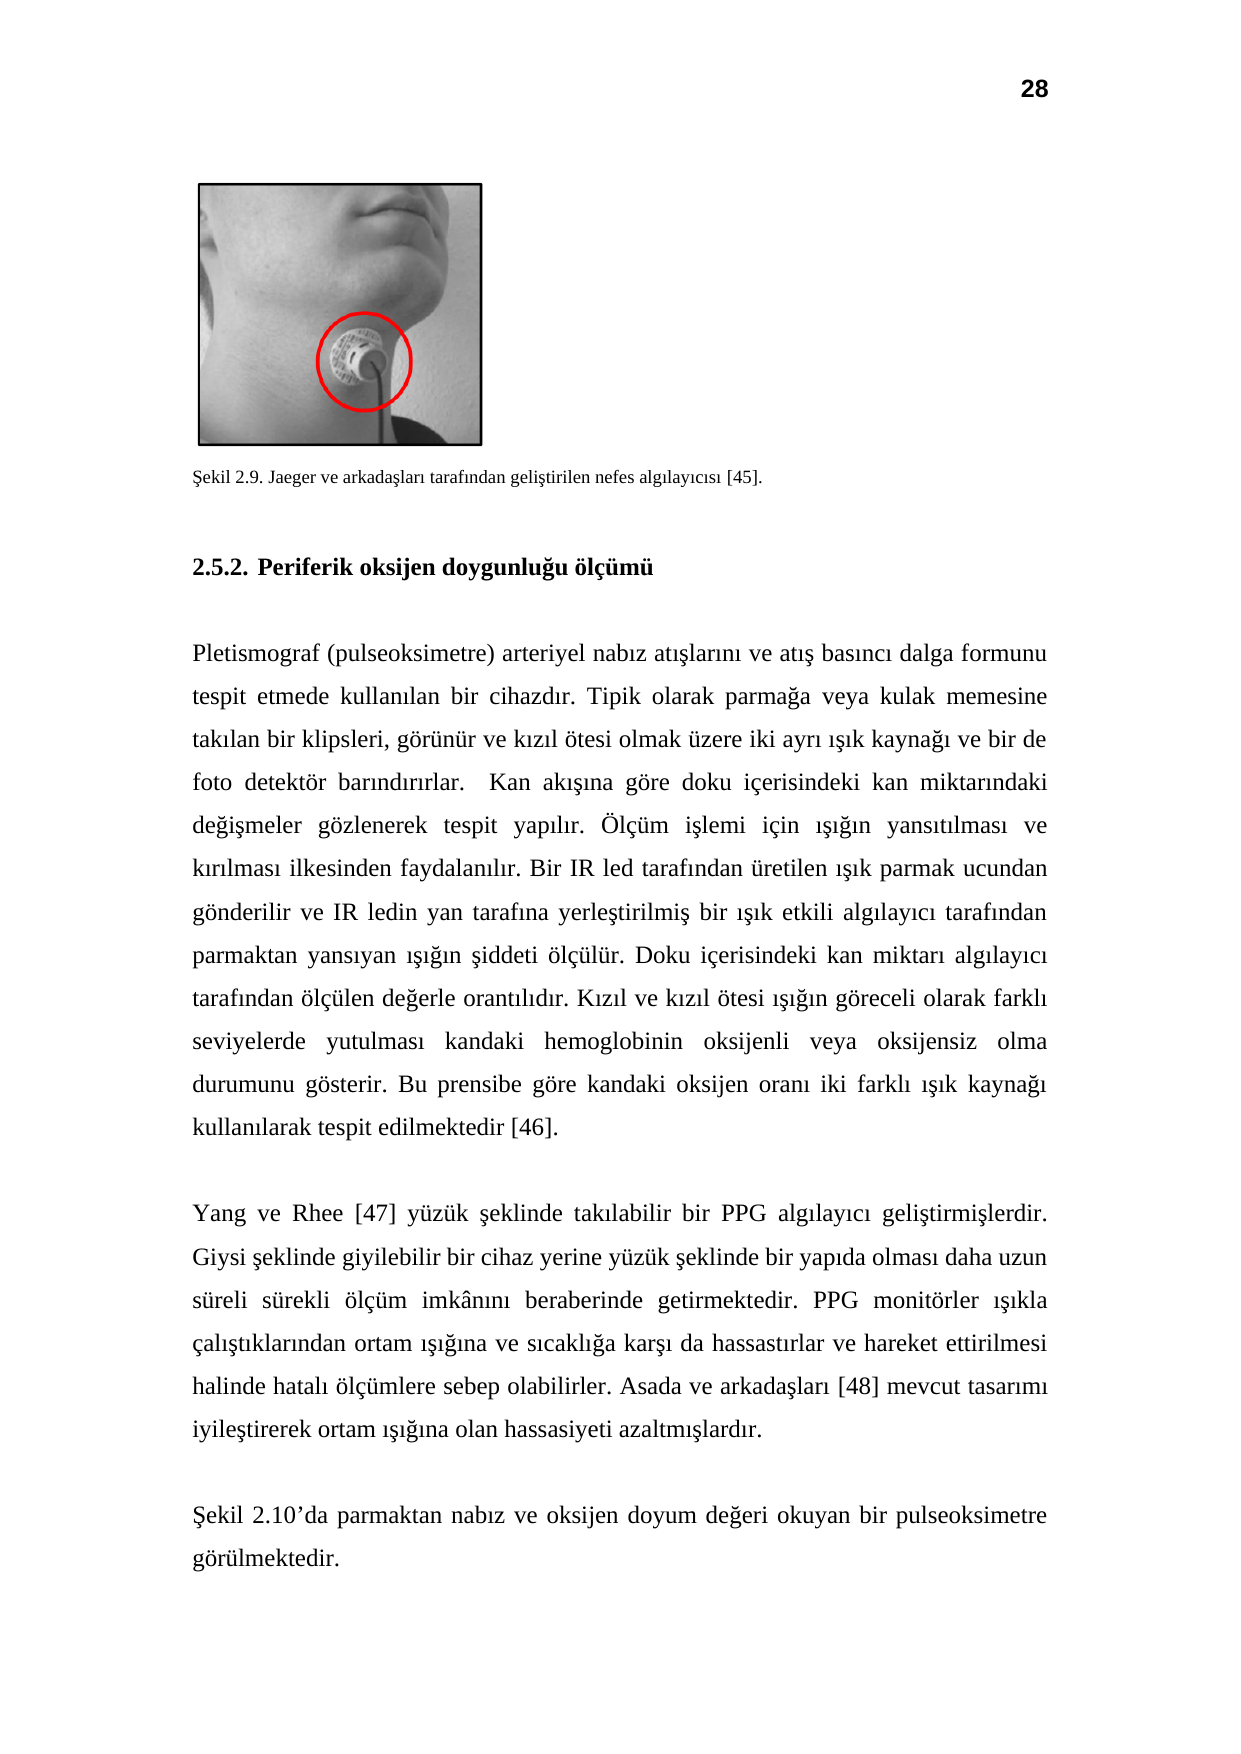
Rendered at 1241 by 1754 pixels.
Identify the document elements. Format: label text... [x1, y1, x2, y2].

text Yang ve Rhee [47] yüzük şeklinde takılabilir bir PPG algılayıcı geliştirmişlerdir. Giysi şeklinde giyilebilir bir cihaz yerine yüzük şeklinde bir yapıda olması daha uzun süreli sürekli ölçüm imkânını beraberinde getirmektedir. PPG monitörler ışıkla çalıştıklarından ortam ışığına ve sıcaklığa karşı da hassastırlar ve hareket ettirilmesi halinde hatalı ölçümlere sebep olabilirler. Asada ve arkadaşları [48] mevcut tasarımı iyileştirerek ortam ışığına olan hassasiyeti azaltmışlardır. [192, 1198, 1048, 1443]
picture [192, 177, 488, 452]
text Periferik oksijen doygunluğu ölçümü [192, 552, 1048, 580]
text Pletismograf (pulseoksimetre) arteriyel nabız atışlarını ve atış basıncı dalga formunu tespit etmede kullanılan bir cihazdır. Tipik olarak parmağa veya kulak memesine takılan bir klipsleri, görünür ve kızıl ötesi olmak üzere iki ayrı ışık kaynağı ve bir de foto detektör barındırırlar. Kan akışına göre doku içerisindeki kan miktarındaki değişmeler gözlenerek tespit yapılır. Ölçüm işlemi için ışığın yansıtılması ve kırılması ilkesinden faydalanılır. Bir IR led tarafından üretilen ışık parmak ucundan gönderilir ve IR ledin yan tarafına yerleştirilmiş bir ışık etkili algılayıcı tarafından parmaktan yansıyan ışığın şiddeti ölçülür. Doku içerisindeki kan miktarı algılayıcı tarafından ölçülen değerle orantılıdır. Kızıl ve kızıl ötesi ışığın göreceli olarak farklı seviyelerde yutulması kandaki hemoglobinin oksijenli veya oksijensiz olma durumunu gösterir. Bu prensibe göre kandaki oksijen oranı iki farklı ışık kaynağı kullanılarak tespit edilmektedir [46]. [192, 638, 1048, 1141]
